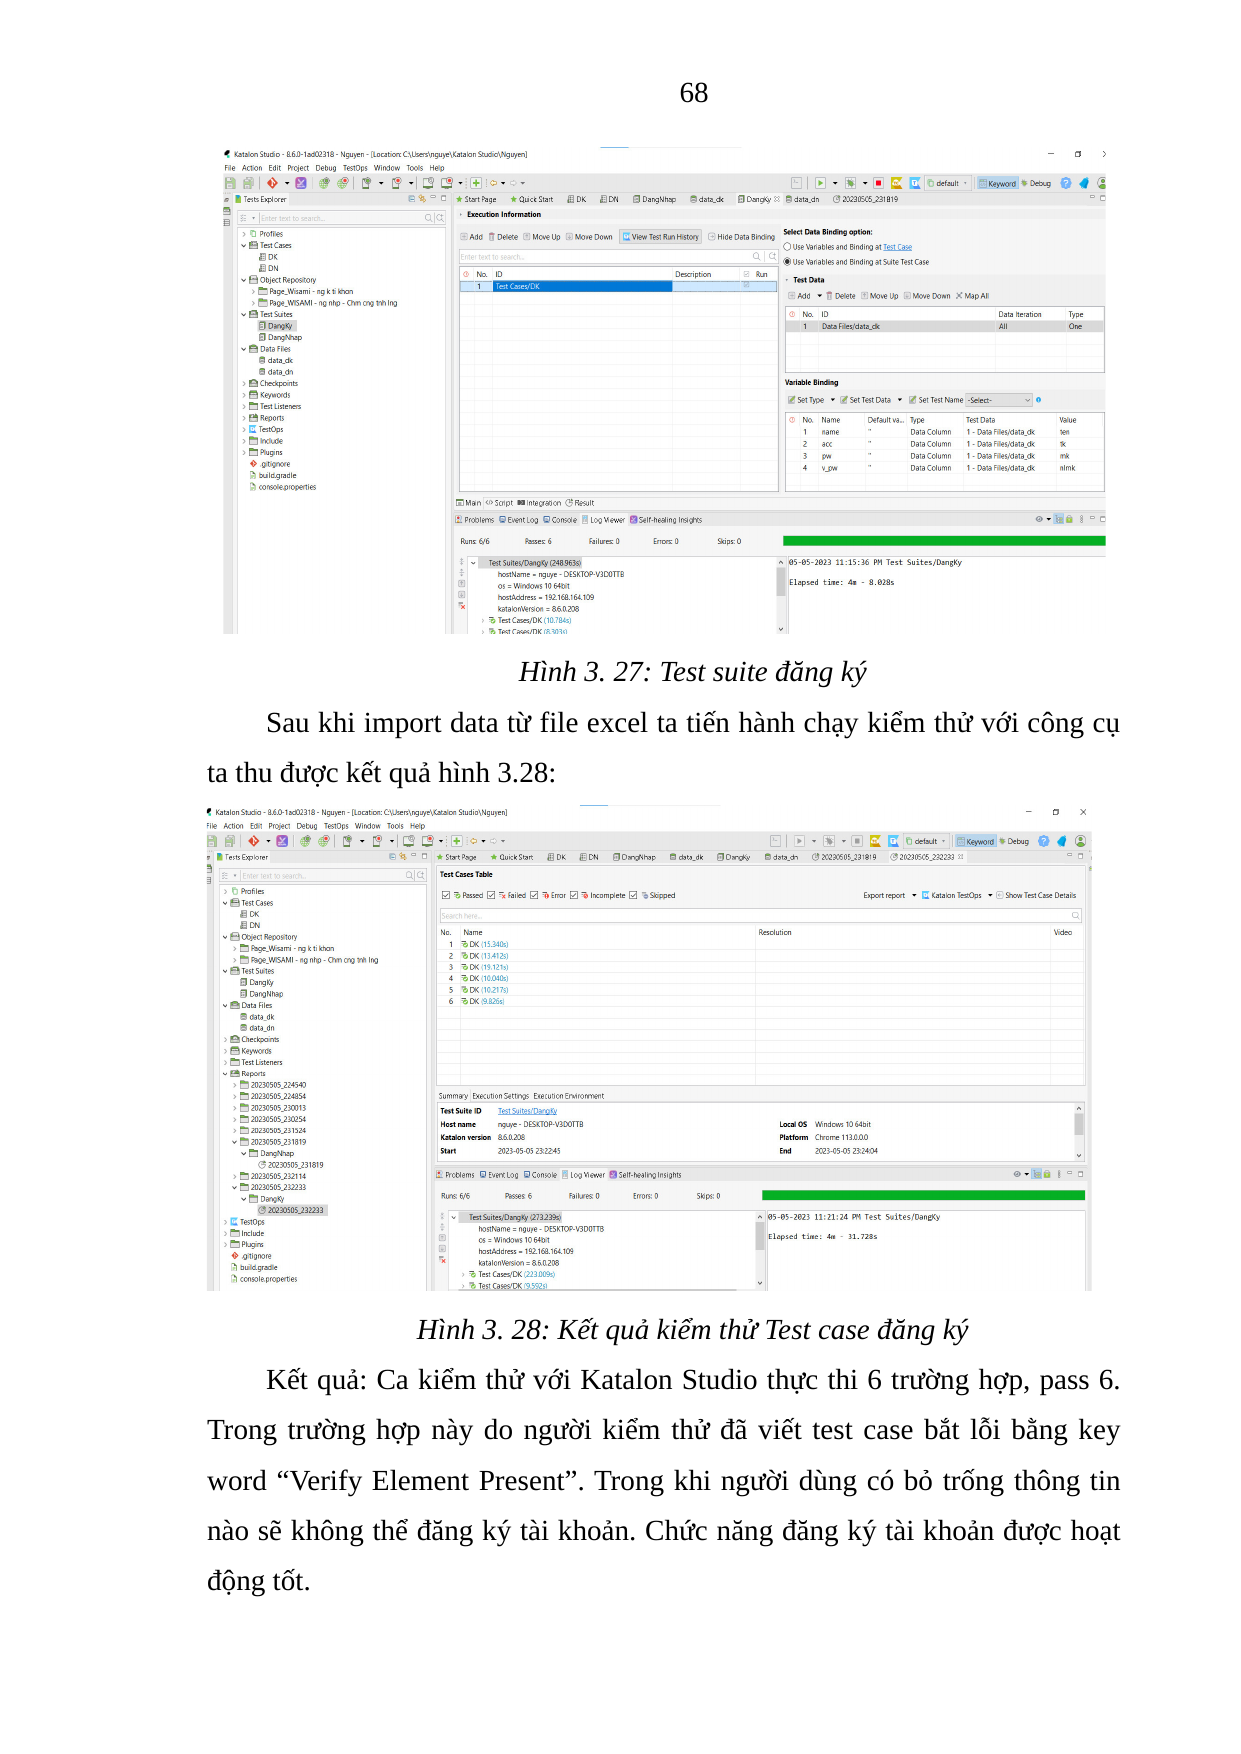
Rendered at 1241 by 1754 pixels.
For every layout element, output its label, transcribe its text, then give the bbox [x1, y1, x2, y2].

picture [223, 147, 1106, 634]
picture [206, 805, 1092, 1291]
text Kết quả: Ca kiểm thử với Katalon Studio thực thi 6 trường hợp, pass 6. Trong trường hợp này do người kiểm thử đã viết test case bắt lỗi bằng key word “Verify Element Present”. Trong khi người dùng có bỏ trống thông tin nào sẽ không thể đăng ký tài khoản. Chức năng đăng ký tài khoản được hoạt động tốt. [207, 1362, 1122, 1597]
text Sau khi import data từ file excel ta tiến hành chạy kiểm thử với công cụ ta thu được kết quả hình 3.28: [207, 705, 1122, 789]
